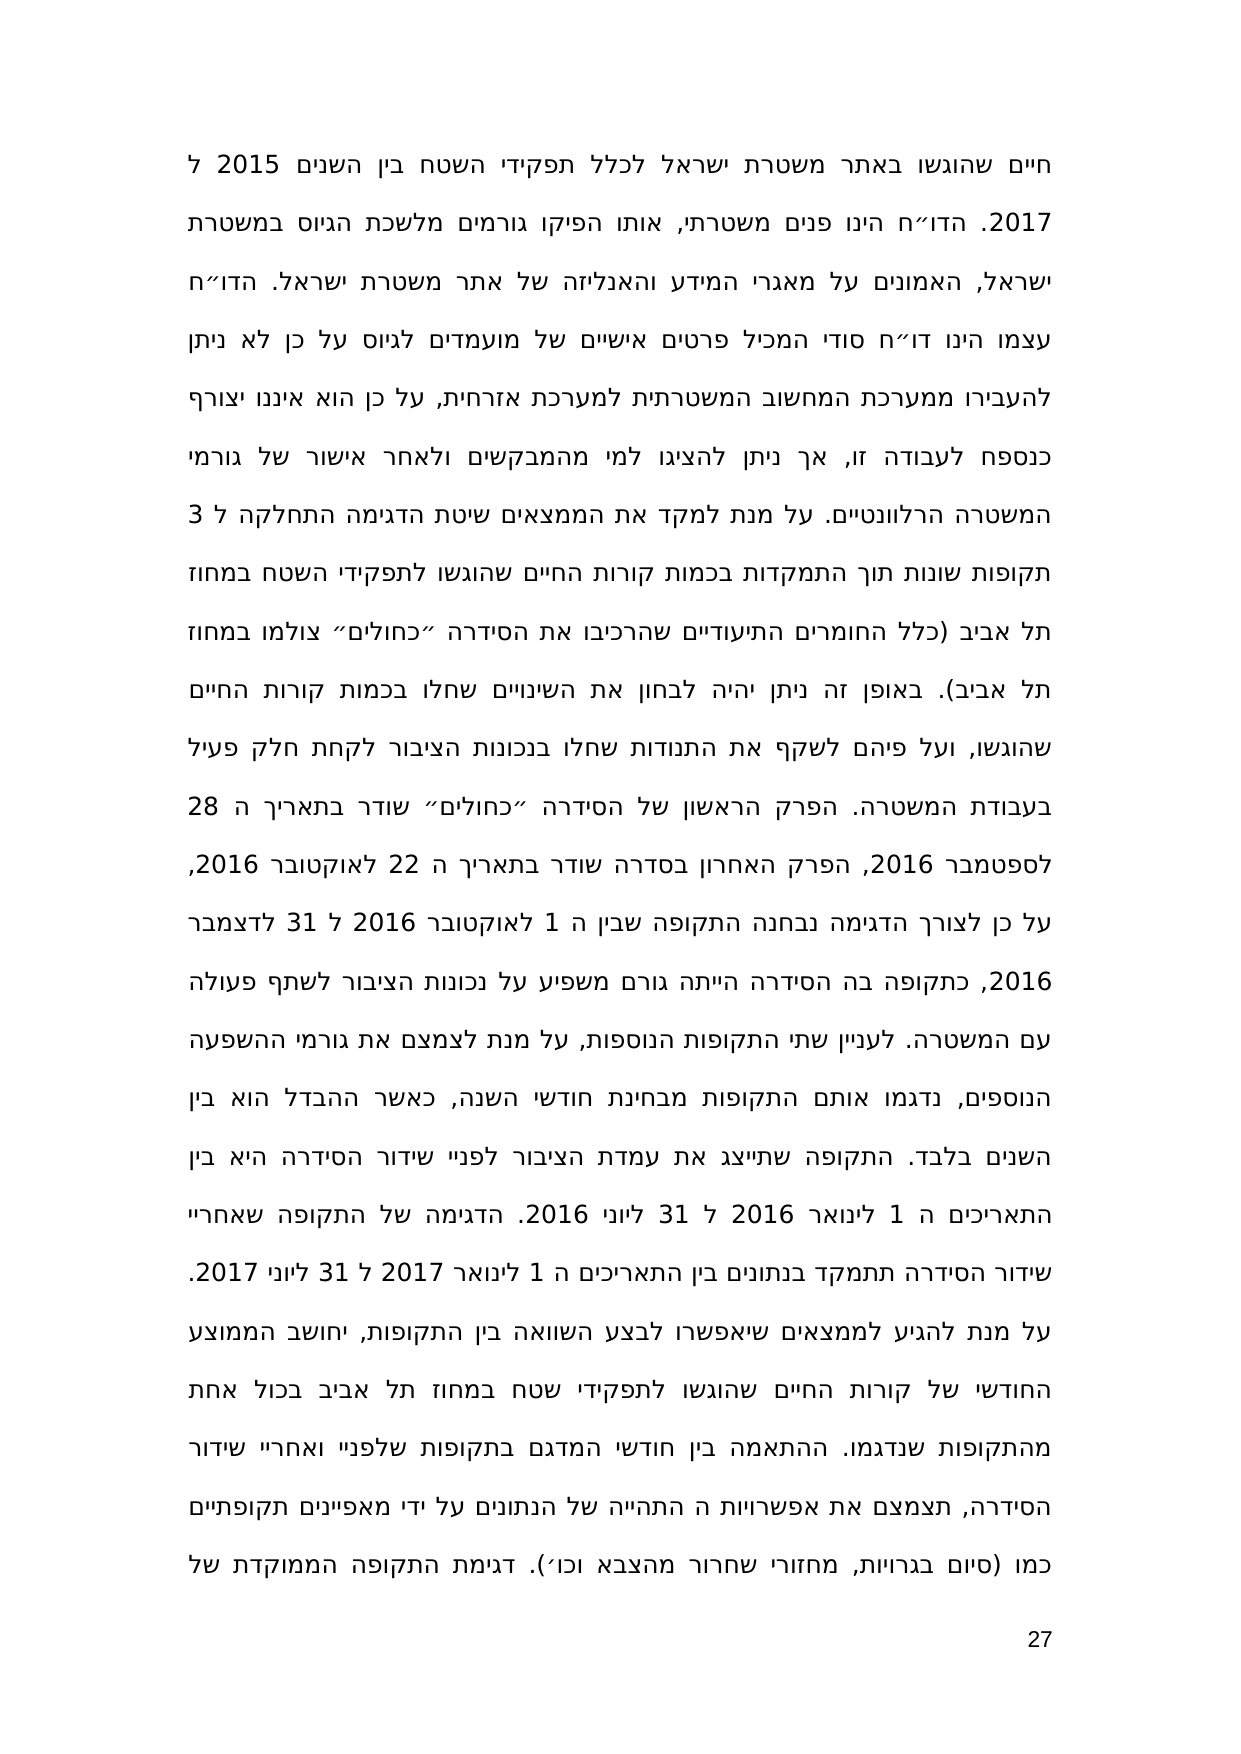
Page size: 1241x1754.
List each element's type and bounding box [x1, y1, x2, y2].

text [187, 150, 1053, 1579]
